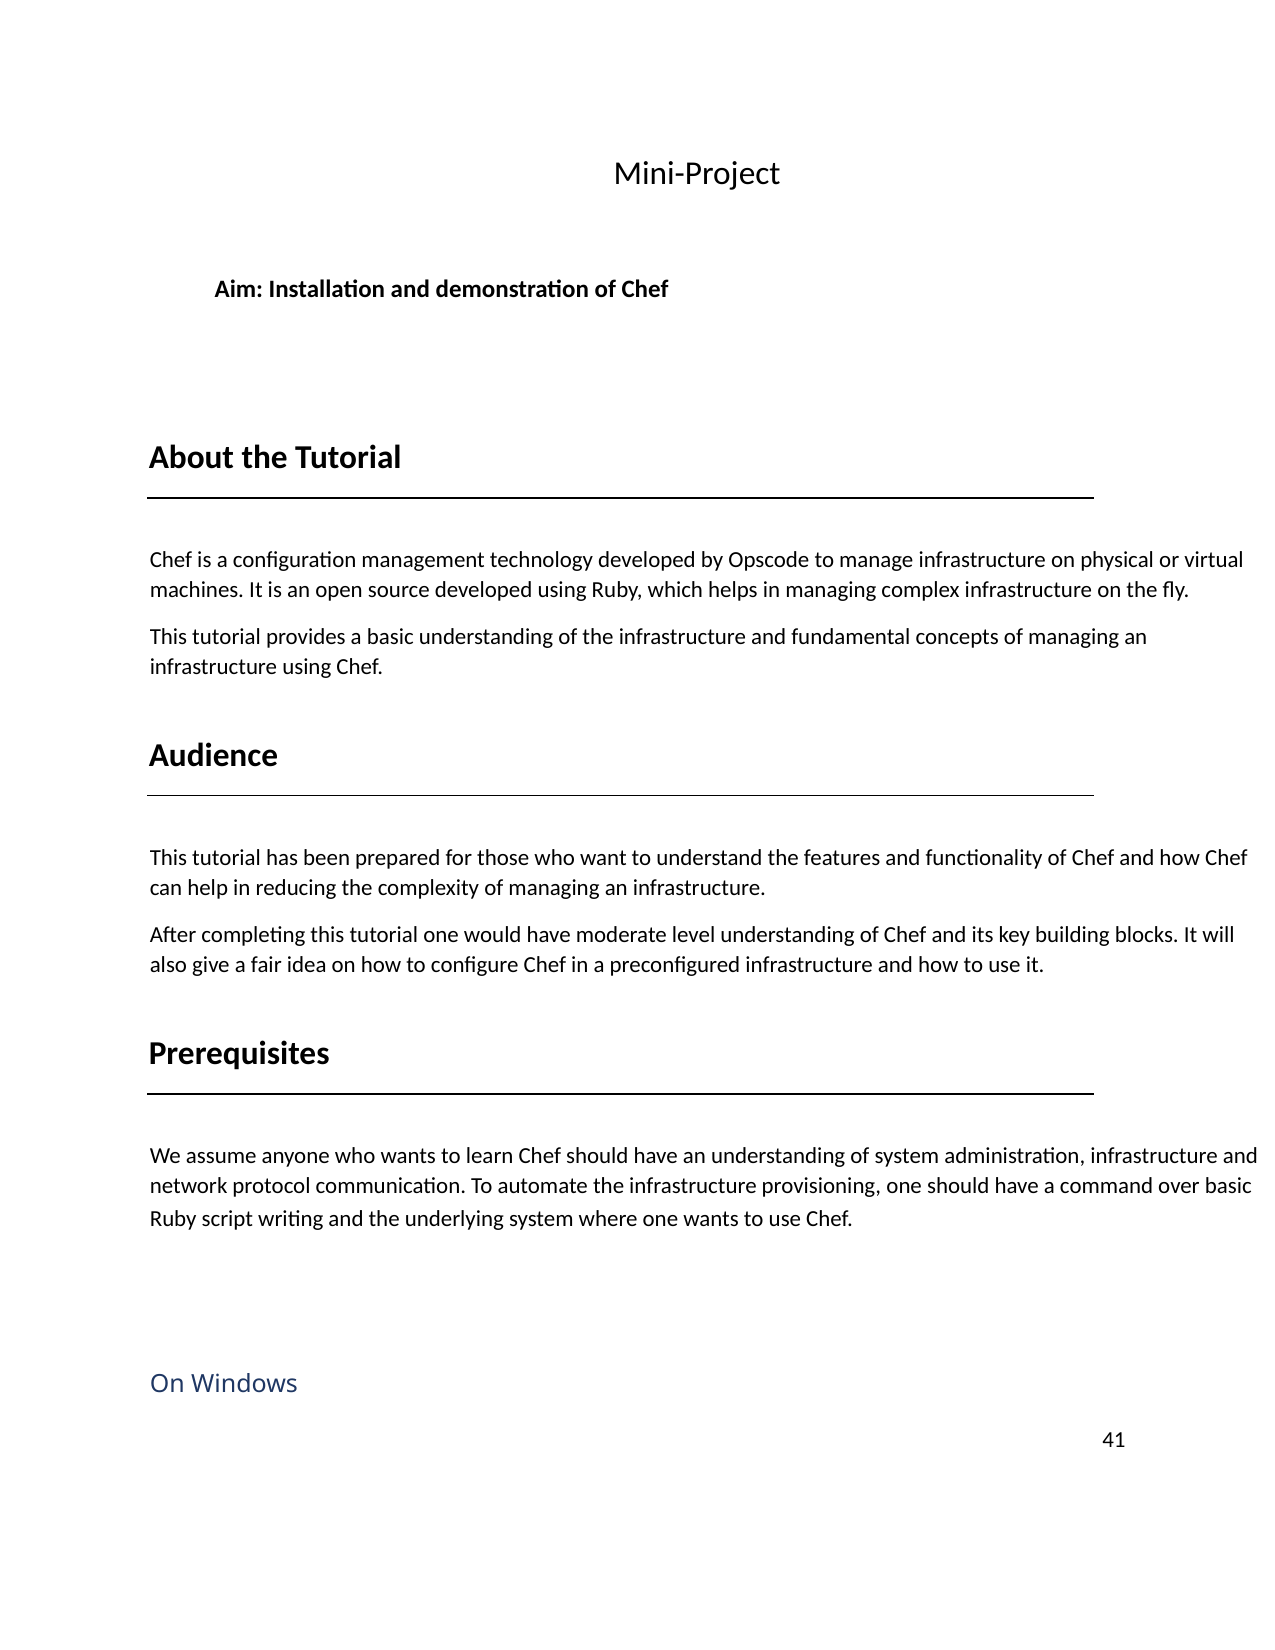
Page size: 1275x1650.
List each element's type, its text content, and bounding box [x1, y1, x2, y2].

subtitle About the Tutorial [148, 438, 1275, 476]
subtitle Audience [148, 736, 1275, 774]
text This tutorial has been prepared for those who want to understand the features and functionality of Chef and how Chef can help in reducing the complexity of managing an infrastructure. [149, 843, 1268, 901]
text We assume anyone who wants to learn Chef should have an understanding of system administration, infrastructure and network protocol communication. To automate the infrastructure provisioning, one should have a command over basic Ruby script writing and the underlying system where one wants to use Chef. [149, 1141, 1268, 1232]
subtitle On Windows [149, 1366, 1275, 1400]
text This tutorial provides a basic understanding of the infrastructure and fundamental concepts of managing an infrastructure using Chef. [149, 622, 1268, 681]
text After completing this tutorial one would have moderate level understanding of Chef and its key building blocks. It will also give a fair idea on how to configure Chef in a preconfigured infrastructure and how to use it. [149, 920, 1268, 978]
text Chef is a configuration management technology developed by Opscode to manage infrastructure on physical or virtual machines. It is an open source developed using Ruby, which helps in managing complex infrastructure on the fly. [149, 545, 1268, 603]
subtitle Mini-Project [606, 152, 1275, 193]
subtitle Prerequisites [148, 1034, 1275, 1072]
text Aim: Installation and demonstration of Chef [214, 273, 1251, 303]
